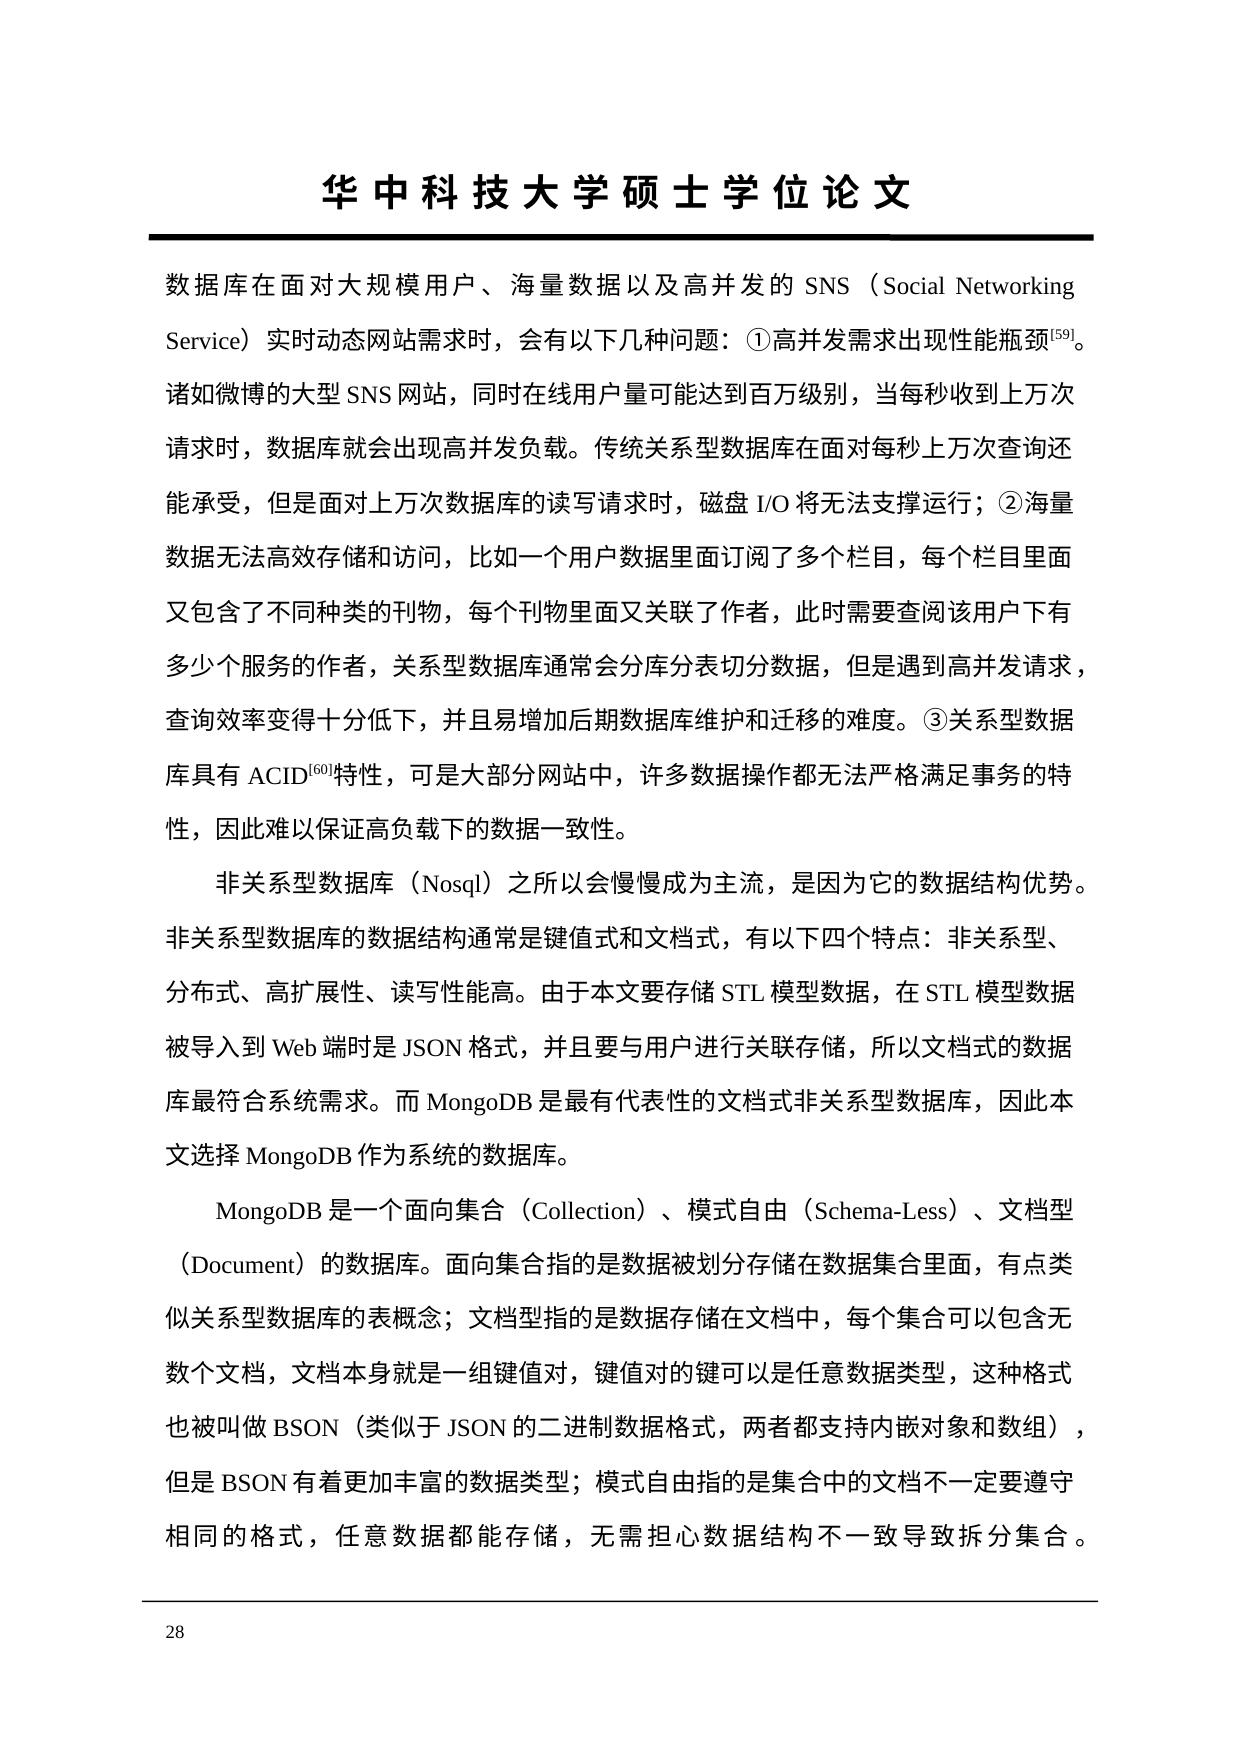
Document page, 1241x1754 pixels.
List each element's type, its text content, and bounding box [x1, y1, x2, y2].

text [165, 1190, 1075, 1553]
text 非关系型数据库（Nosql）之所以会慢慢成为主流，是因为它的数据结构优势。非关系型数据库的数据结构通常是键值式和文档式，有以下四个特点：非关系型、分布式、高扩展性、读写性能高。由于本文要存储STL模型数据，在STL模型数据被导入到Web端时是JSON格式，并且要与用户进行关联存储，所以文档式的数据库最符合系统需求。而MongoDB是最有代表性的文档式非关系型数据库，因此本文选择MongoDB作为系统的数据库。 [165, 864, 1075, 1172]
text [165, 266, 1075, 846]
